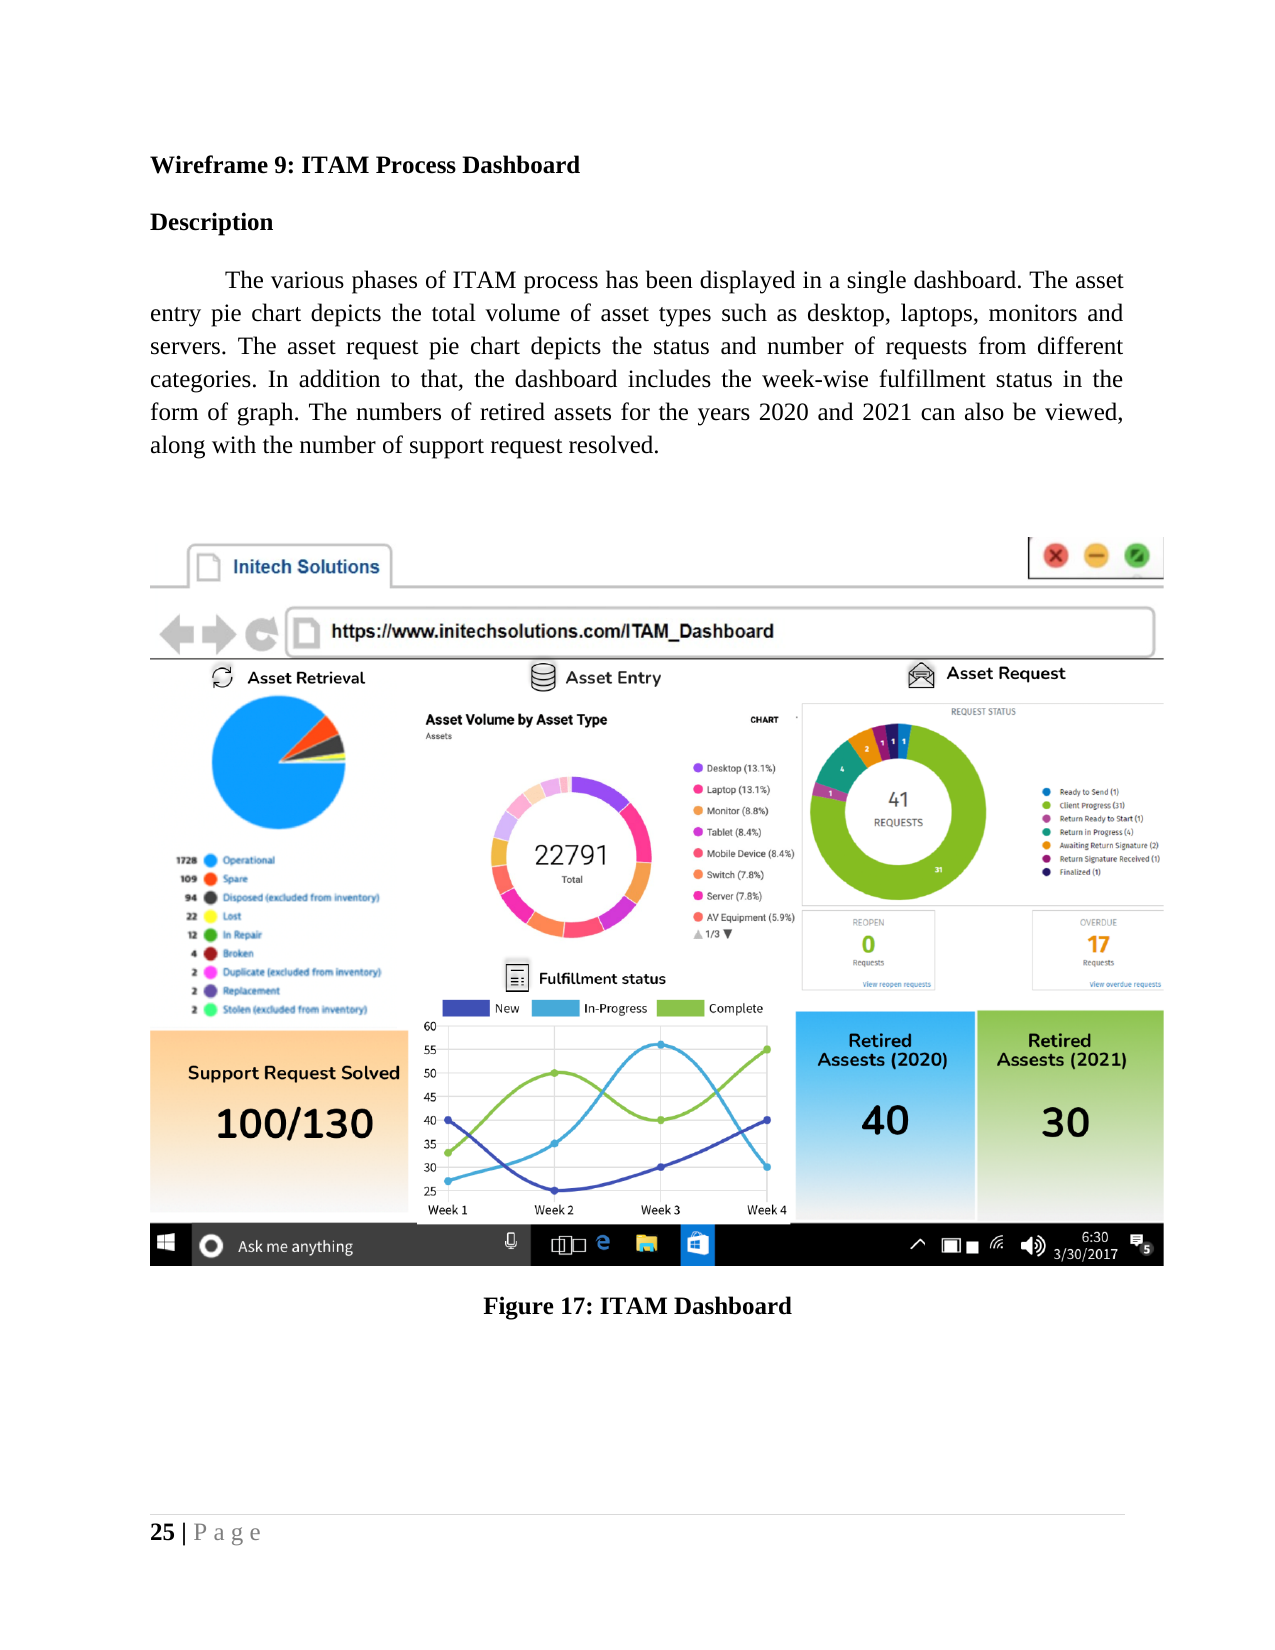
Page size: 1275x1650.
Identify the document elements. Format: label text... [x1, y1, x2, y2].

subtitle Description [150, 207, 1125, 236]
text Figure 17: ITAM Dashboard [150, 1291, 1125, 1320]
subtitle Wireframe 9: ITAM Process Dashboard [150, 150, 1125, 179]
picture [150, 537, 1164, 1266]
text The various phases of ITAM process has been displayed in a single dashboard. The asset entry pie chart depicts the total volume of asset types such as desktop, laptops, monitors and servers. The asset request pie chart depicts the status and number of requests from different categories. In addition to that, the dashboard includes the week-wise fulfillment status in the form of graph. The numbers of retired assets for the years 2020 and 2021 can also be viewed, along with the number of support request resolved. [150, 265, 1125, 459]
